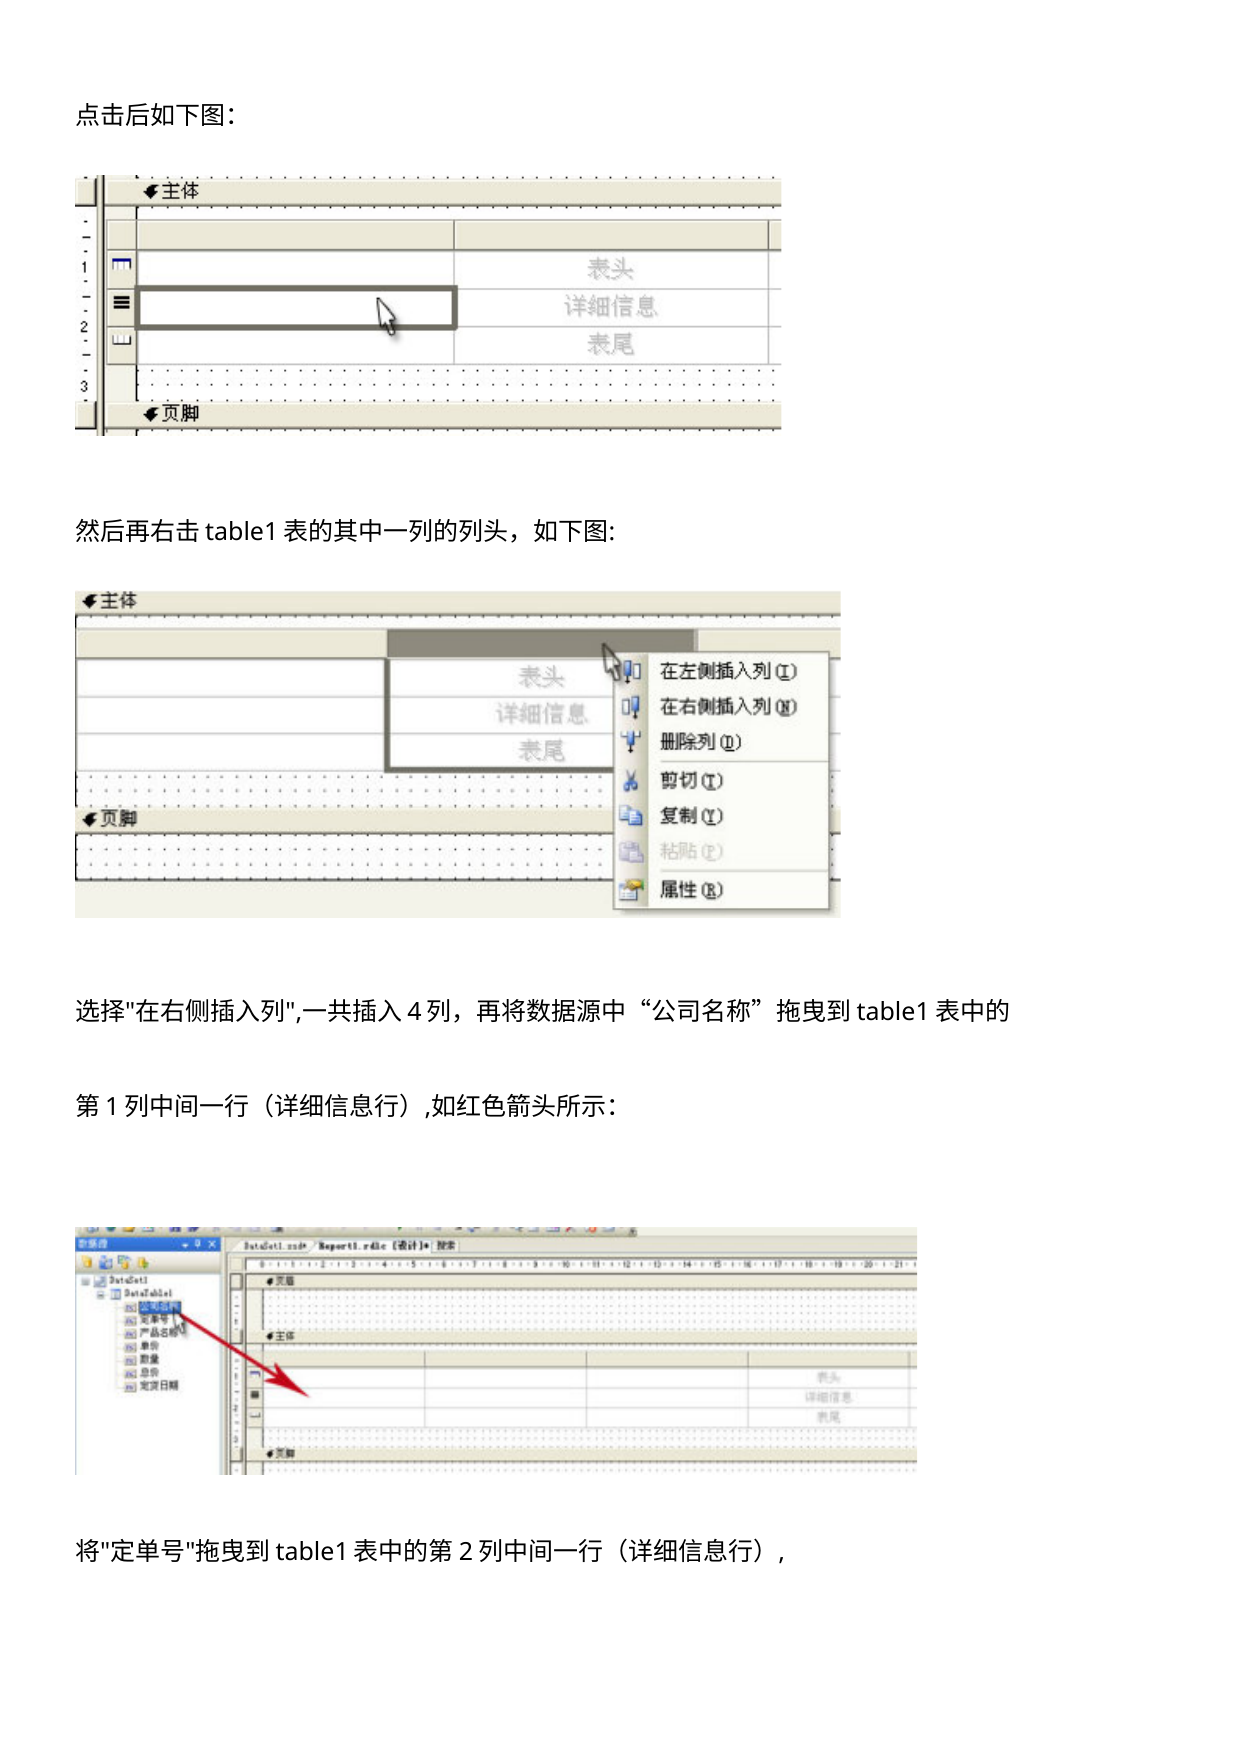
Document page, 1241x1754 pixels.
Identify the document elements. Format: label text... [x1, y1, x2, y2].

picture [75, 590, 841, 918]
text 选择"在右侧插入列",一共插入4列，再将数据源中“公司名称”拖曳到table1表中的 [75, 977, 1165, 1042]
text 点击后如下图： [75, 81, 1165, 146]
picture [75, 1227, 918, 1475]
text 第1列中间一行（详细信息行）,如红色箭头所示： [75, 1072, 1165, 1137]
text 然后再右击table1表的其中一列的列头，如下图: [75, 497, 1165, 562]
text 将"定单号"拖曳到table1表中的第2列中间一行（详细信息行）, [75, 1517, 1165, 1582]
picture [75, 175, 782, 436]
